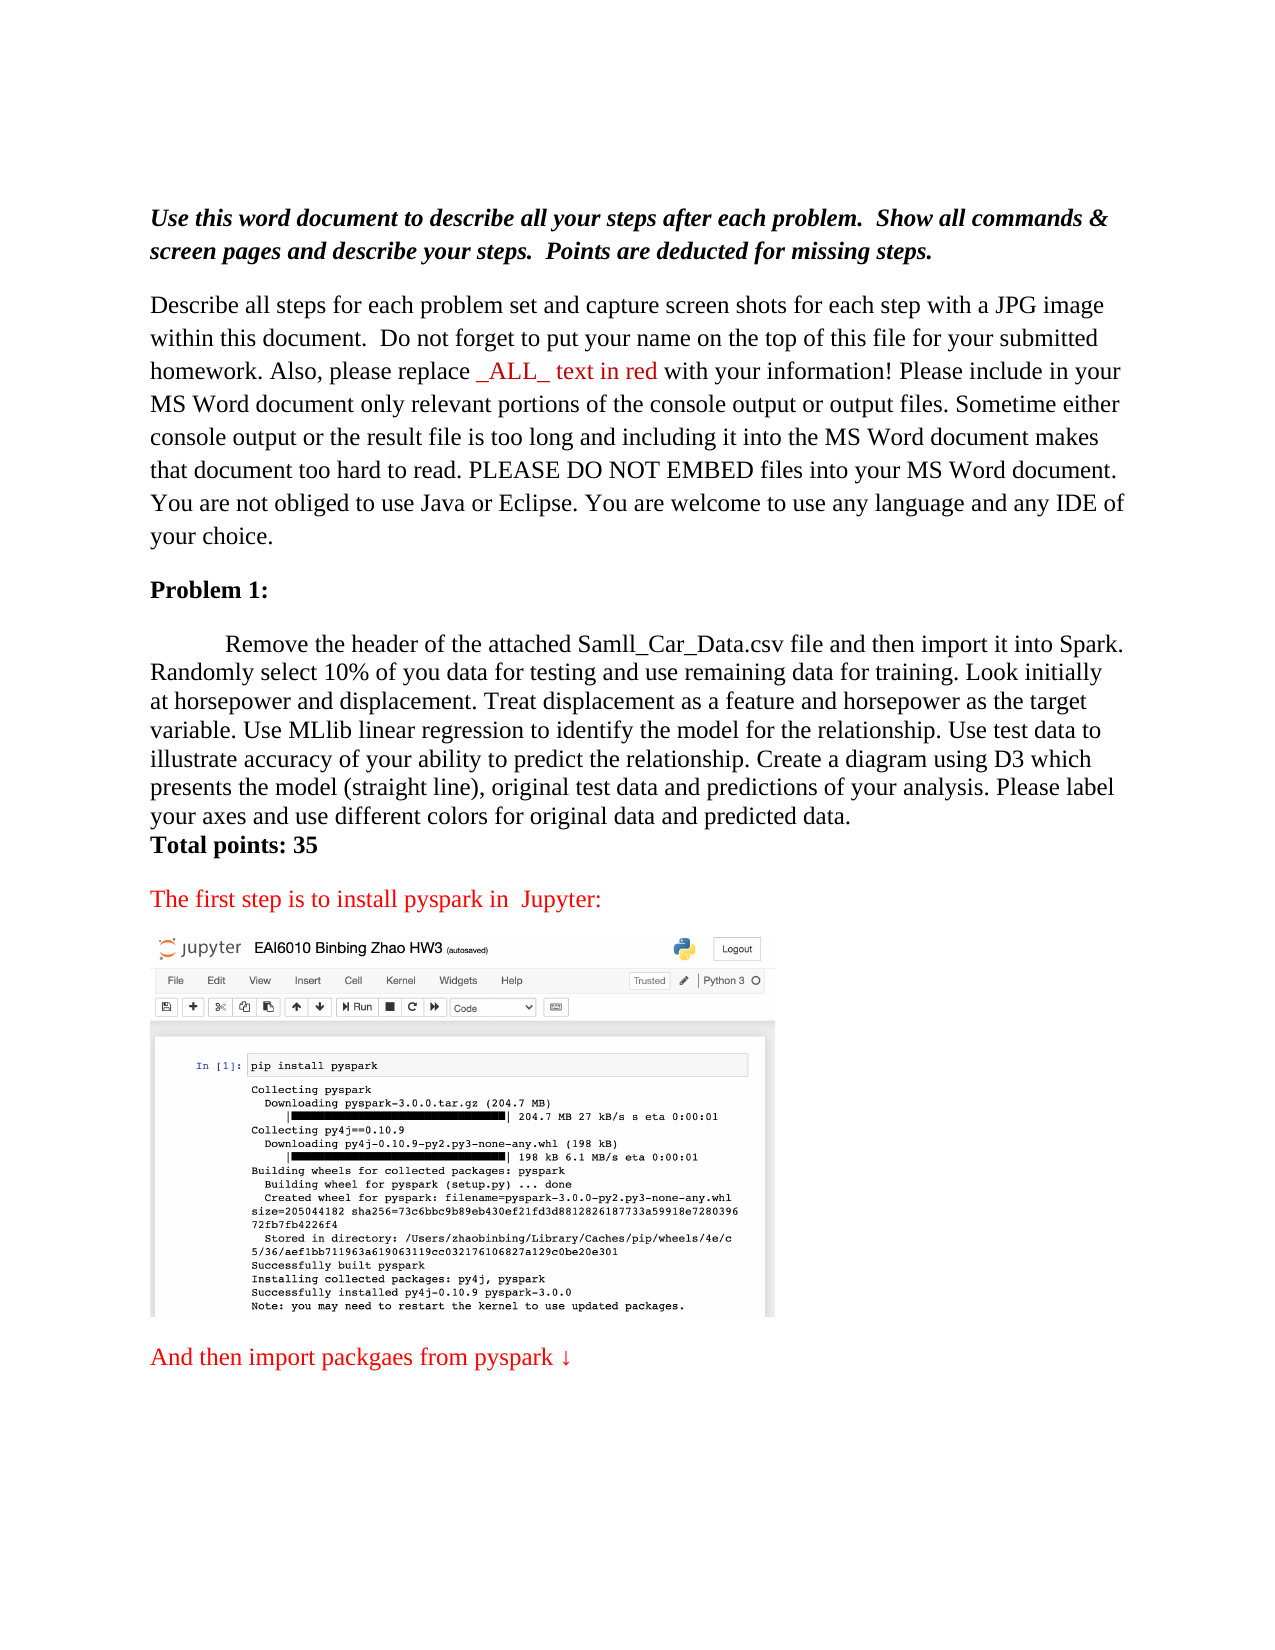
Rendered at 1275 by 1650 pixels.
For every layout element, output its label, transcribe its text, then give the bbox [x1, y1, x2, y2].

text The first step is to install pyspark in Jupyter: [150, 884, 1125, 913]
text Total points: 35 [150, 830, 1125, 859]
text Remove the header of the attached Samll_Car_Data.csv file and then import it into Spark. Randomly select 10% of you data for testing and use remaining data for training. Look initially at horsepower and displacement. Treat displacement as a feature and horsepower as the target variable. Use MLlib linear regression to identify the model for the relationship. Use test data to illustrate accuracy of your ability to predict the relationship. Create a diagram using D3 which presents the model (straight line), original test data and predictions of your analysis. Please label your axes and use different colors for original data and predicted data. [150, 629, 1125, 830]
text Use this word document to describe all your steps after each problem. Show all commands & screen pages and describe your steps. Points are deducted for missing steps. [150, 203, 1125, 265]
text Describe all steps for each problem set and capture screen shots for each step with a JPG image within this document. Do not forget to put your name on the top of this file for your submitted homework. Also, please replace _ALL_ text in red with your information! Please include in your MS Word document only relevant portions of the console output or output files. Sometime either console output or the result file is too long and including it into the MS Word document makes that document too hard to read. PLEASE DO NOT EMBED files into your MS Word document. You are not obliged to use Java or Eclipse. You are welcome to use any language and any IDE of your choice. [150, 290, 1125, 550]
text And then import packgaes from pyspark ↓ [150, 1342, 1125, 1371]
picture [150, 937, 775, 1317]
text Problem 1: [150, 575, 1125, 604]
